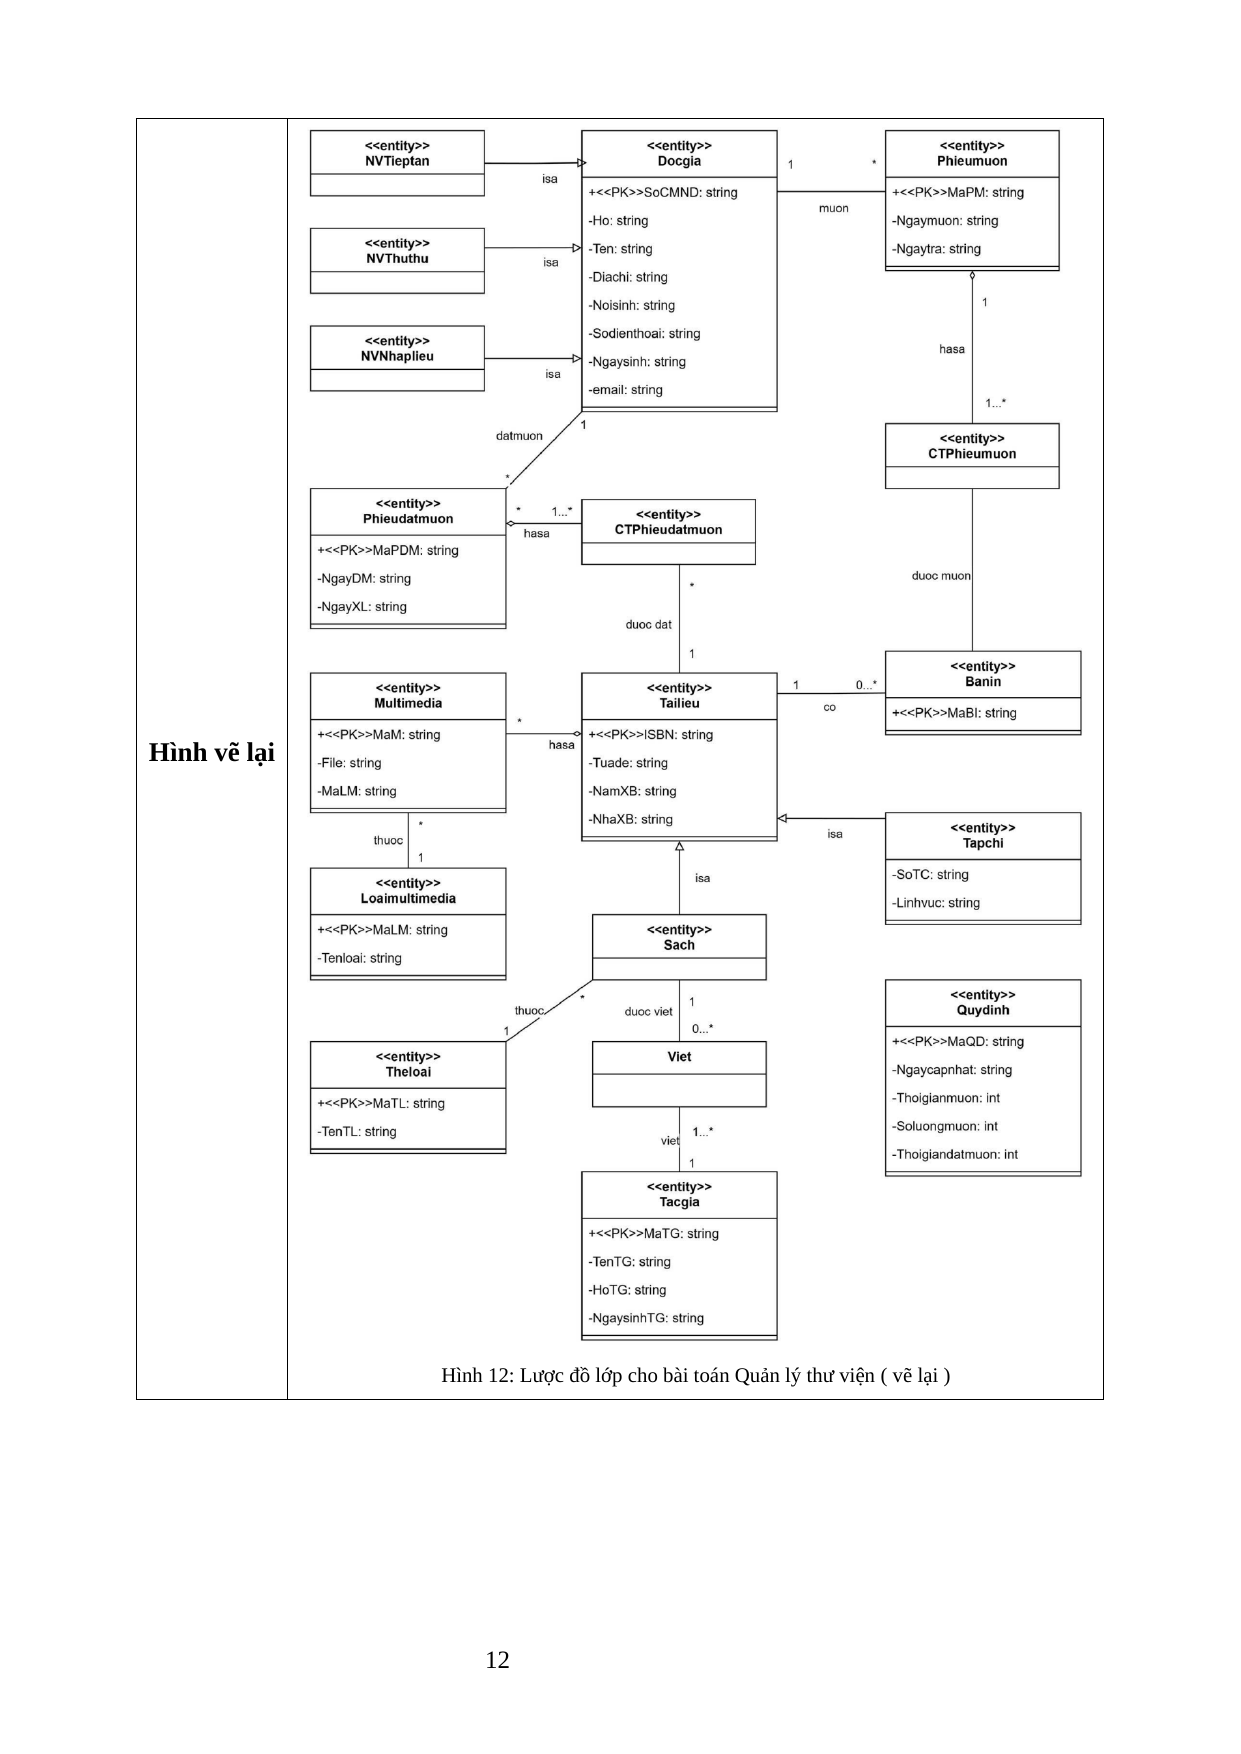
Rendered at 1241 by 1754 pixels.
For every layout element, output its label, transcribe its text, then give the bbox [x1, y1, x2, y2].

table_cell Hình vẽ lại [137, 119, 287, 1399]
table_cell Hình 12: Lược đồ lớp cho bài toán Quản lý thư viện ( vẽ lại ) [288, 119, 1103, 1399]
picture [299, 119, 1093, 1352]
